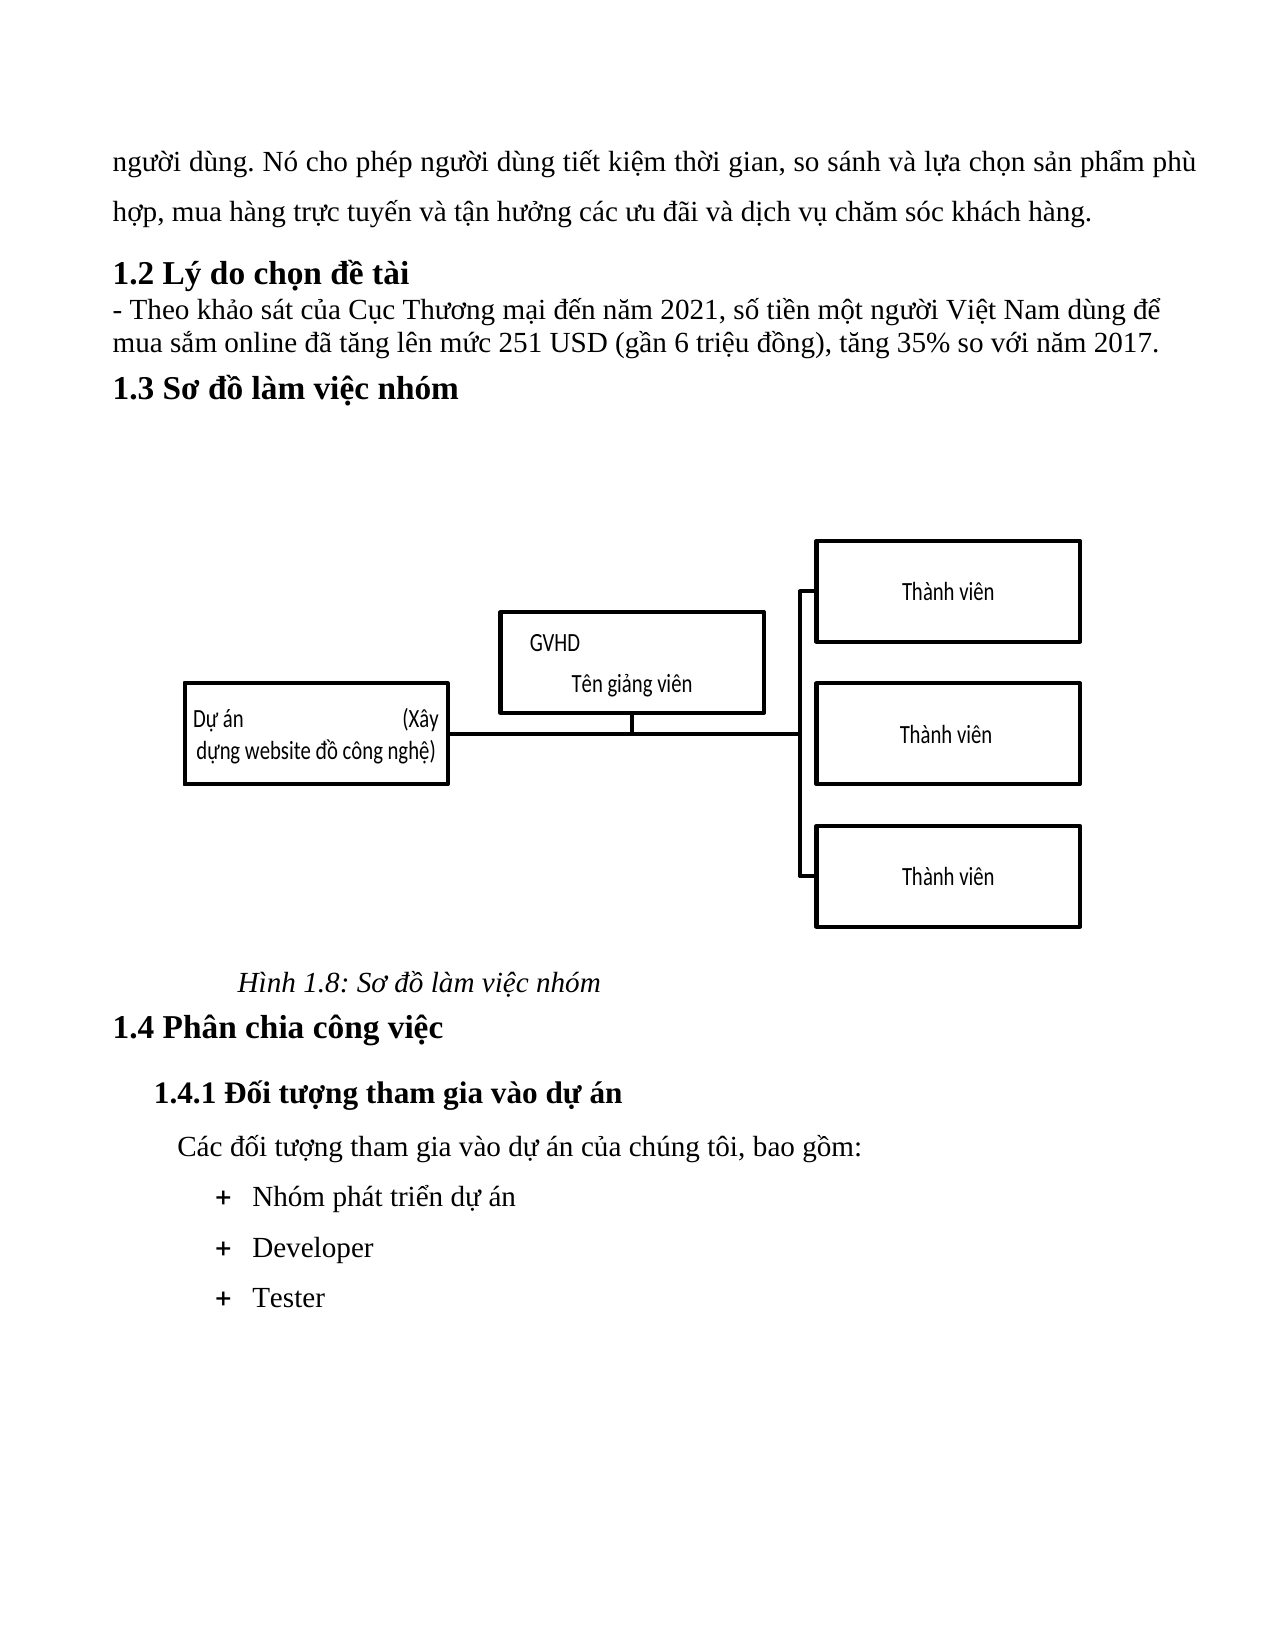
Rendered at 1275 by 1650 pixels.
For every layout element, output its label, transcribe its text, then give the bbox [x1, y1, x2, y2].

list Nhóm phát triển dự án [214, 1179, 1198, 1213]
subtitle 1.2 Lý do chọn đề tài [112, 253, 1198, 292]
text - Theo khảo sát của Cục Thương mại đến năm 2021, số tiền một người Việt Nam dùng để mua sắm online đã tăng lên mức 251 USD (gần 6 triệu đồng), tăng 35% so với năm 2017. [112, 292, 1198, 359]
subtitle 1.3 Sơ đồ làm việc nhóm [112, 368, 1198, 406]
list Tester [214, 1280, 1198, 1314]
subtitle 1.4.1 Đối tượng tham gia vào dự án [154, 1074, 1198, 1110]
list Developer [214, 1230, 1198, 1263]
text Các đối tượng tham gia vào dự án của chúng tôi, bao gồm: [177, 1129, 1198, 1162]
subtitle 1.4 Phân chia công việc [112, 1008, 1198, 1046]
text Hình 1.8: Sơ đồ làm việc nhóm [237, 965, 1097, 998]
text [112, 144, 1198, 228]
